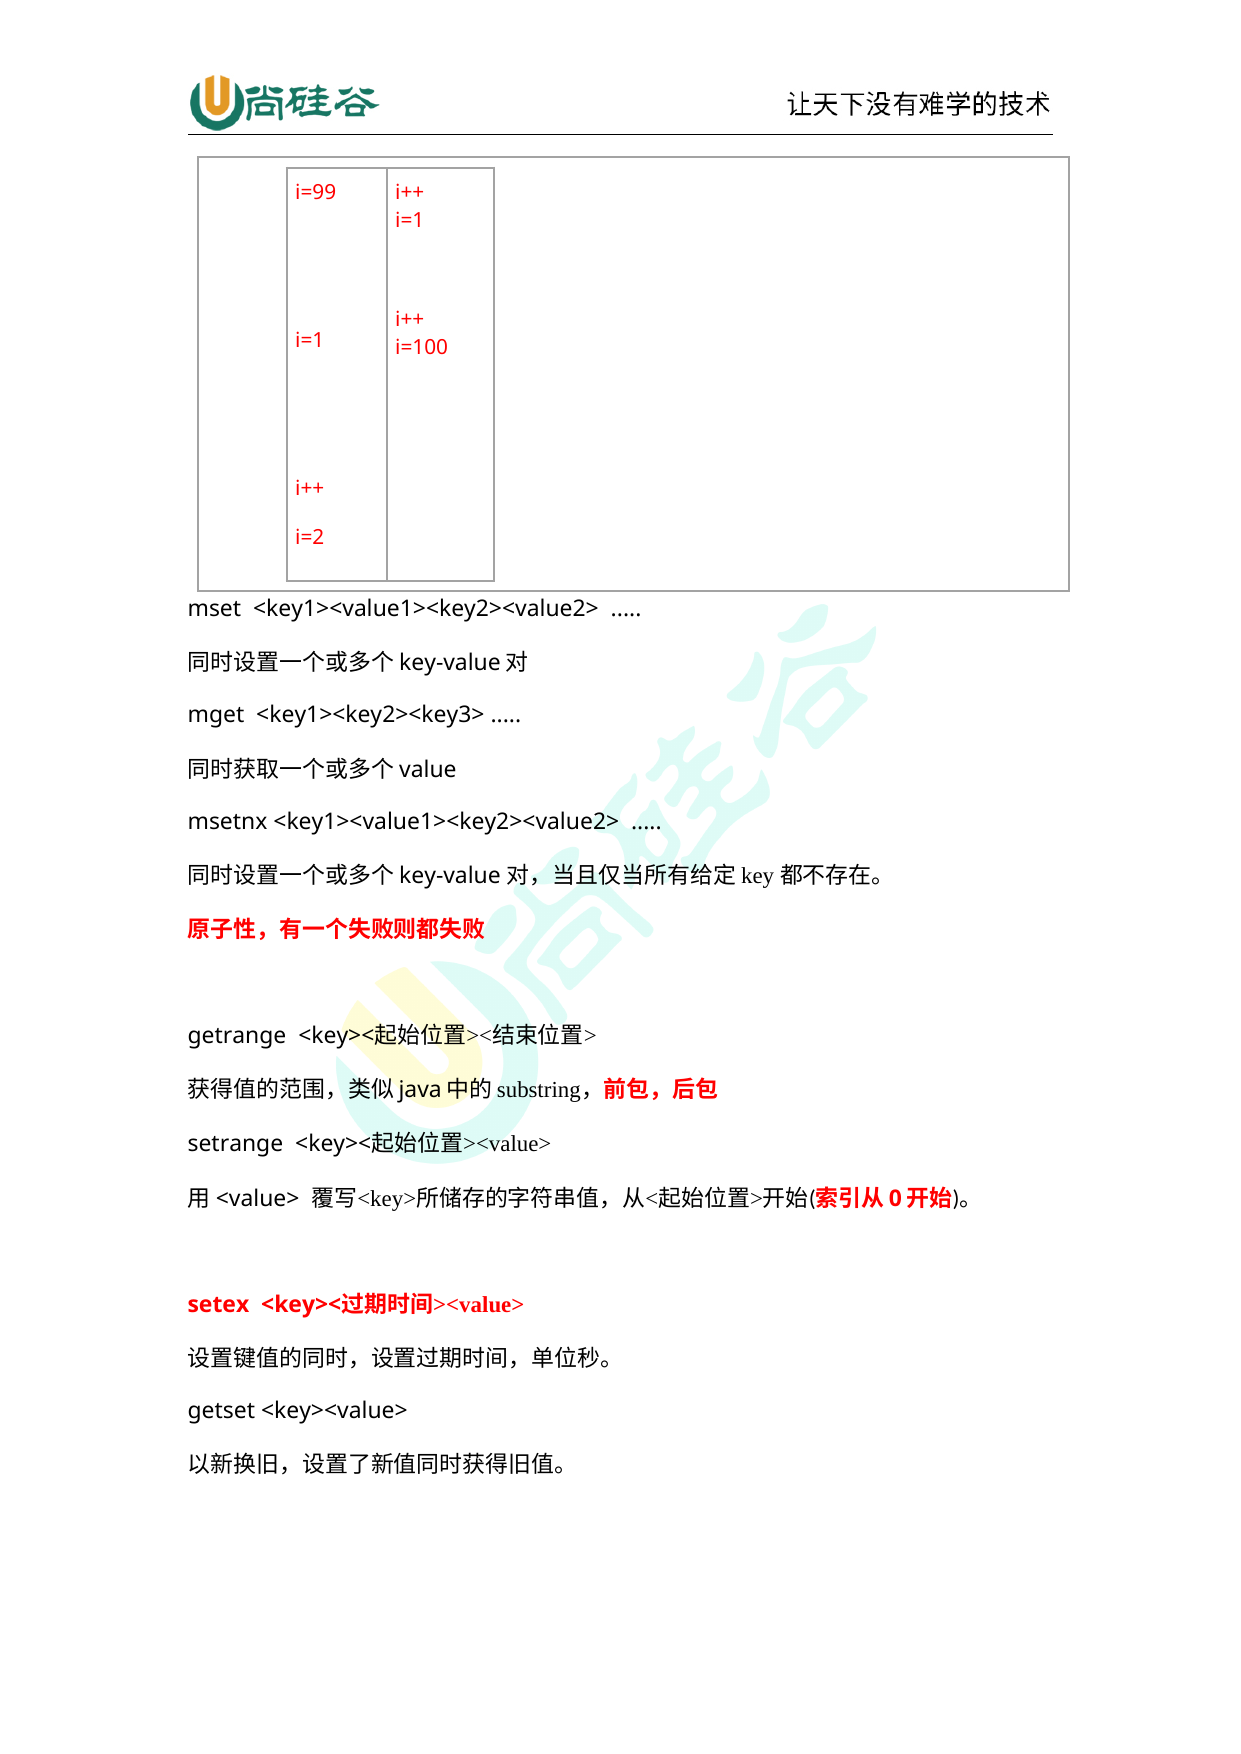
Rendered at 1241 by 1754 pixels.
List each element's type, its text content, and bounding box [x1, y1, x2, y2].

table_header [199, 158, 1068, 590]
text 获得值的范围，类似java中的substring，前包，后包 [187, 1071, 1053, 1104]
text mget <key1><key2><key3> ..... [187, 698, 1053, 729]
text 同时设置一个或多个 key-value 对，当且仅当所有给定 key 都不存在。 [187, 857, 1053, 890]
text 同时获取一个或多个 value [187, 750, 1053, 784]
text 以新换旧，设置了新值同时获得旧值。 [187, 1446, 1053, 1479]
text 用 <value> 覆写<key>所储存的字符串值，从<起始位置>开始(索引从0开始)。 [187, 1179, 1053, 1213]
text 原子性，有一个失败则都失败 [187, 911, 1053, 944]
text 设置键值的同时，设置过期时间，单位秒。 [187, 1340, 1053, 1373]
text setex <key><过期时间><value> [187, 1286, 1053, 1319]
text setrange <key><起始位置><value> [187, 1125, 1053, 1159]
text getset <key><value> [187, 1394, 1053, 1425]
text msetnx <key1><value1><key2><value2> ..... [187, 804, 1053, 836]
text mset <key1><value1><key2><value2> ..... [187, 592, 1053, 623]
picture [187, 73, 1053, 132]
text getrange <key><起始位置><结束位置> [187, 1017, 1053, 1050]
text 同时设置一个或多个 key-value对 [187, 644, 1053, 677]
